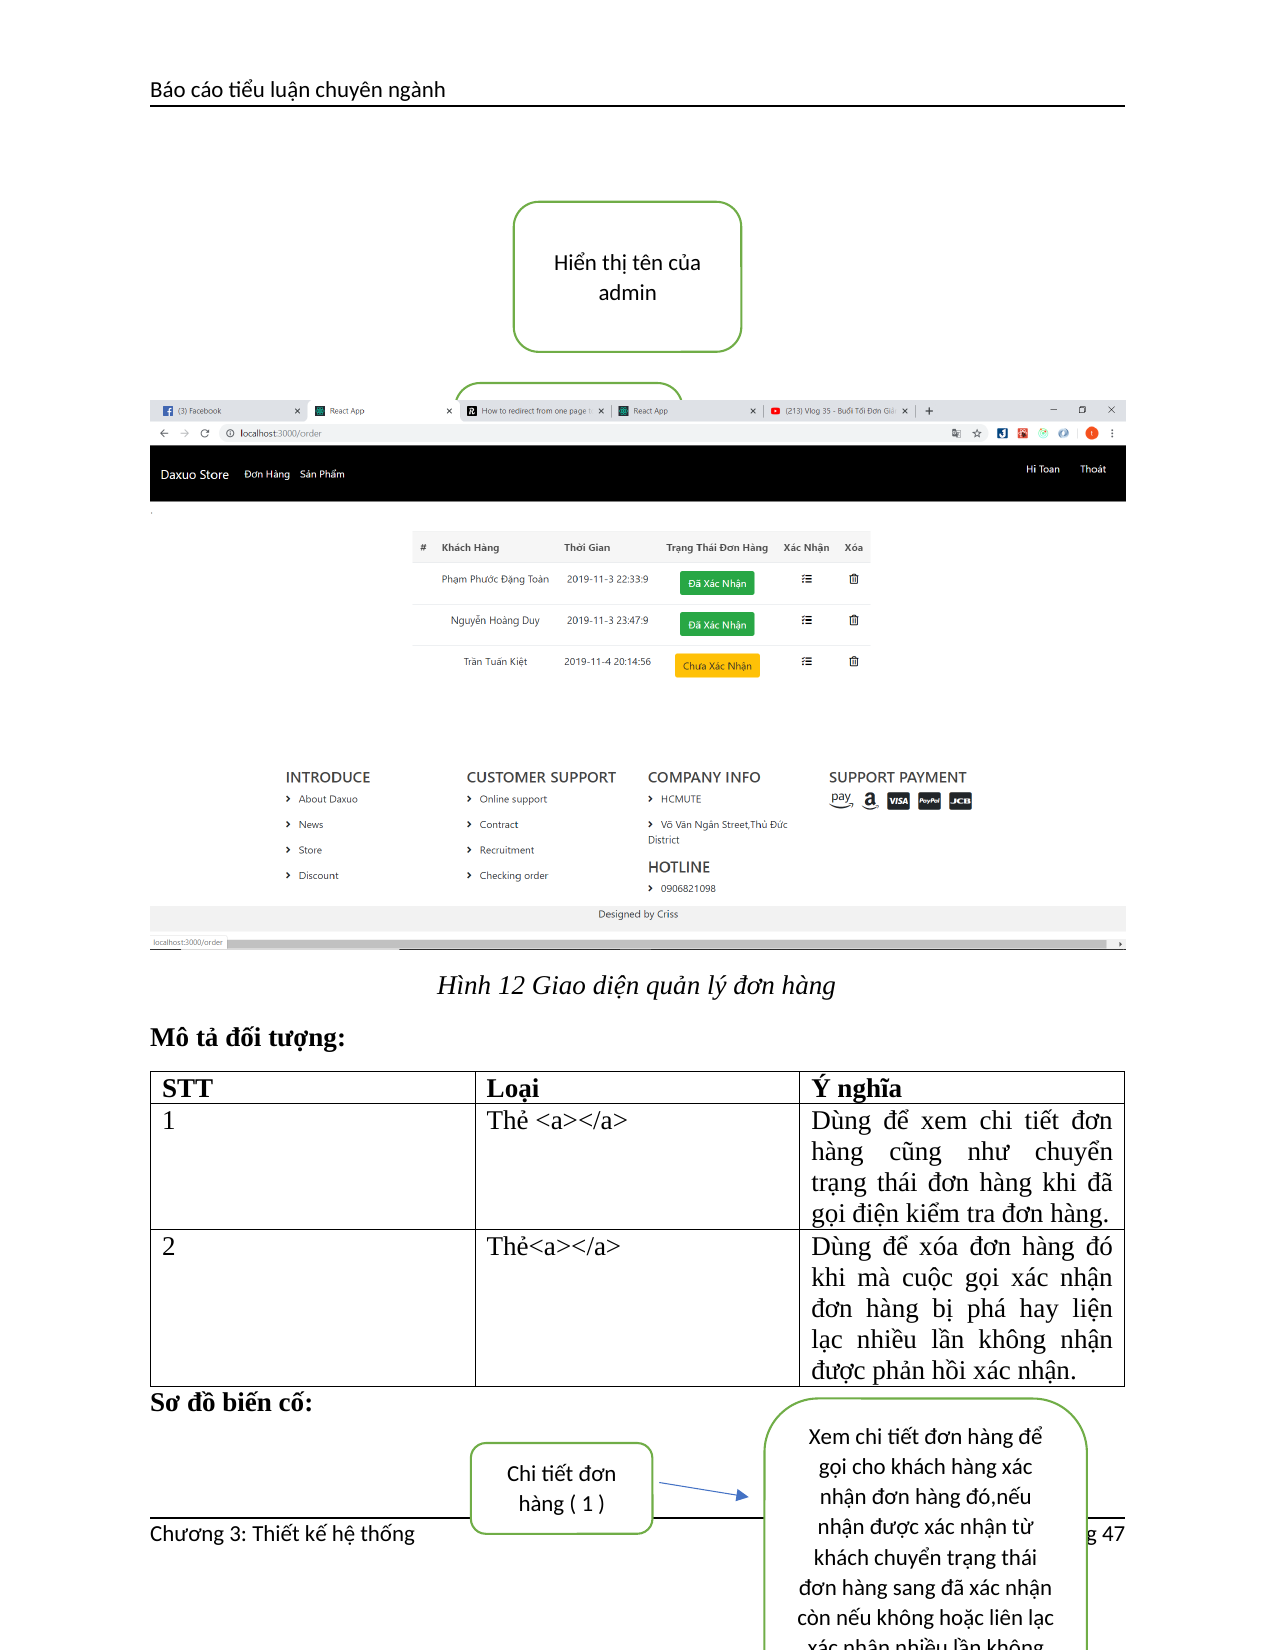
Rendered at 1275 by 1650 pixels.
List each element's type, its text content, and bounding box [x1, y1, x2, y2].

table_cell 1 [151, 1104, 475, 1229]
text Mô tả đối tượng: [150, 1021, 1125, 1052]
table_header Ý nghĩa [800, 1072, 1124, 1103]
table_header Loại [476, 1072, 799, 1103]
table_cell Thẻ <a></a> [476, 1104, 799, 1229]
table_cell Dùng để xóa đơn hàng đó khi mà cuộc gọi xác nhận đơn hàng bị phá hay liện lạc nhiều lần không nhận được phản hồi xác nhận. [800, 1230, 1124, 1386]
text Hình 12 Giao diện quản lý đơn hàng [150, 969, 1125, 1000]
table_header STT [151, 1072, 475, 1103]
text Sơ đồ biến cố: [150, 1387, 1125, 1418]
table_cell Dùng để xem chi tiết đơn hàng cũng như chuyển trạng thái đơn hàng khi đã gọi điện kiểm tra đơn hàng. [800, 1104, 1124, 1229]
table_cell Thẻ<a></a> [476, 1230, 799, 1386]
picture [150, 400, 1126, 950]
table_cell 2 [151, 1230, 475, 1386]
